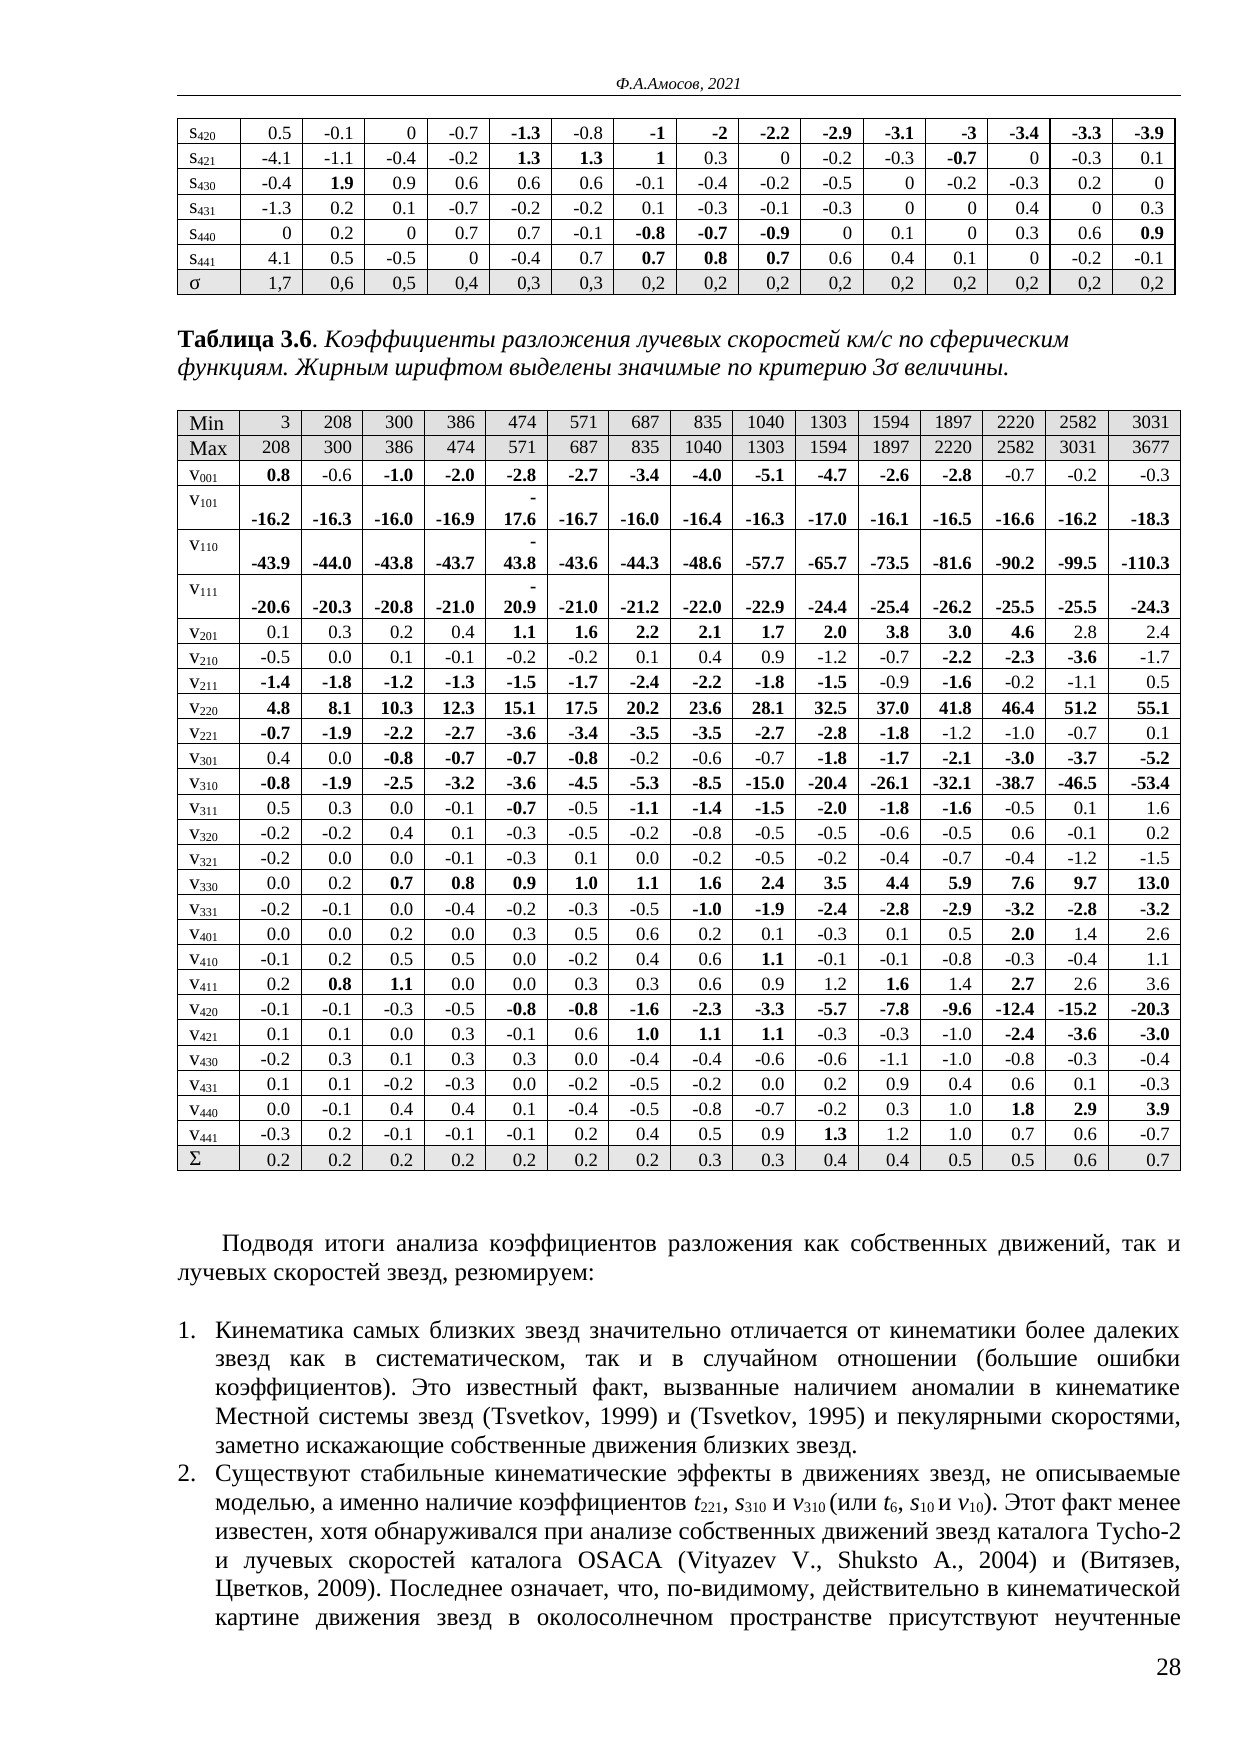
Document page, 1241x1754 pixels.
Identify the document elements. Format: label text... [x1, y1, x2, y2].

table_cell 0.1 [365, 195, 427, 218]
table_cell -3.6 [1046, 1020, 1108, 1044]
table_cell v330 [178, 870, 239, 894]
table_cell -38.7 [983, 769, 1045, 793]
table_cell 0.1 [302, 1020, 362, 1044]
table_cell -1.0 [921, 1020, 982, 1044]
table_cell 0.2 [548, 1121, 608, 1145]
table_cell -0.1 [425, 795, 485, 818]
table_cell -16.7 [548, 486, 608, 529]
table_cell -0.1 [1113, 245, 1174, 269]
table_cell -0.3 [425, 1071, 485, 1095]
table_cell 0.0 [609, 845, 670, 869]
table_cell -1.5 [1109, 845, 1180, 869]
table_cell -1.2 [796, 644, 858, 668]
table_cell 0.1 [302, 1071, 362, 1095]
table_cell -4.7 [796, 461, 858, 485]
table_cell -0.6 [671, 744, 732, 768]
table_cell 0.4 [240, 744, 301, 768]
table_cell -1.5 [733, 795, 795, 818]
table_cell -90.2 [983, 530, 1045, 573]
table_cell -0.4 [548, 1096, 608, 1120]
table_cell 2.0 [983, 920, 1045, 944]
table_cell 1,7 [241, 270, 302, 294]
table_cell 0.8 [240, 461, 301, 485]
table_cell 0.4 [988, 195, 1049, 218]
table_cell 0.1 [425, 820, 485, 844]
table_cell 0.1 [609, 644, 670, 668]
table_cell -0.1 [425, 845, 485, 869]
table_cell -1.3 [241, 195, 302, 218]
table_cell -0.7 [1046, 719, 1108, 743]
table_cell -2.2 [671, 669, 732, 693]
table_cell 0.1 [733, 920, 795, 944]
table_cell -3.5 [609, 719, 670, 743]
table_cell v410 [178, 945, 239, 969]
table_cell -0.1 [425, 644, 485, 668]
table_cell 0.8 [302, 970, 362, 994]
table_cell 0.1 [1046, 1071, 1108, 1095]
table_cell 0.0 [733, 1071, 795, 1095]
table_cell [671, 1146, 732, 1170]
table_cell 3.8 [859, 619, 920, 643]
table_cell 0,2 [739, 270, 800, 294]
table_cell 0.2 [303, 220, 364, 244]
table_cell 0 [428, 245, 489, 269]
table_cell 7.6 [983, 870, 1045, 894]
table_cell -0.7 [926, 144, 987, 168]
table_cell -0.5 [983, 795, 1045, 818]
table_cell -0.3 [677, 195, 738, 218]
table_cell 37.0 [859, 694, 920, 718]
table_cell 0.5 [240, 795, 301, 818]
table_cell 474 [425, 436, 485, 460]
table_cell -3.2 [983, 895, 1045, 919]
table_cell 0.9 [733, 644, 795, 668]
table_cell 1.4 [1046, 920, 1108, 944]
table_cell -1.5 [486, 669, 547, 693]
table_cell -0.1 [302, 995, 362, 1019]
table_cell -1.1 [609, 795, 670, 818]
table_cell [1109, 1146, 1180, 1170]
table_cell -0.7 [428, 119, 489, 143]
table_cell -1.4 [240, 669, 301, 693]
table_cell 0.6 [983, 1071, 1045, 1095]
table_cell -1.6 [921, 795, 982, 818]
table_cell -25.4 [859, 575, 920, 618]
table_cell -3.1 [864, 119, 925, 143]
table_cell 0.4 [609, 1121, 670, 1145]
table_cell 1.1 [609, 870, 670, 894]
table_cell 0 [1051, 195, 1112, 218]
table_cell -0.5 [609, 1096, 670, 1120]
table_cell -3.3 [1051, 119, 1112, 143]
table_header 3031 [1109, 411, 1180, 435]
table_cell 0.2 [302, 1121, 362, 1145]
table_cell s441 [178, 245, 240, 269]
table_cell 0.9 [859, 1071, 920, 1095]
table_cell 1.1 [363, 970, 424, 994]
table_cell 0.2 [363, 920, 424, 944]
table_cell 0.2 [796, 1071, 858, 1095]
table_cell 0.6 [428, 169, 489, 193]
table_cell -0.2 [1046, 461, 1108, 485]
table_cell -2.6 [859, 461, 920, 485]
table_cell -0.7 [486, 795, 547, 818]
table_cell -12.4 [983, 995, 1045, 1019]
table_cell -3.4 [548, 719, 608, 743]
table_cell 0.1 [240, 1071, 301, 1095]
table_cell -0.7 [733, 1096, 795, 1120]
table_cell 687 [548, 436, 608, 460]
table_cell -1.1 [1046, 669, 1108, 693]
table_cell v101 [178, 486, 239, 529]
table_header 1897 [921, 411, 982, 435]
table_cell 3.6 [1109, 970, 1180, 994]
table_cell -1.9 [302, 719, 362, 743]
table_cell -2.0 [425, 461, 485, 485]
table_cell -3.2 [425, 769, 485, 793]
table_cell -0.8 [548, 744, 608, 768]
table_cell 0.9 [1113, 220, 1174, 244]
table_cell 0.0 [486, 970, 547, 994]
table_cell -0.6 [733, 1046, 795, 1069]
table_cell 0.5 [1109, 669, 1180, 693]
table_cell 0 [1113, 169, 1174, 193]
table_cell -1.0 [921, 1046, 982, 1069]
table_cell 0.3 [609, 970, 670, 994]
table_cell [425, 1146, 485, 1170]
table_cell -15.0 [733, 769, 795, 793]
table_cell -0.3 [1109, 1071, 1180, 1095]
table_cell -0.2 [363, 1071, 424, 1095]
table_cell -0.4 [365, 144, 427, 168]
table_cell 0.1 [363, 644, 424, 668]
table_cell -0.1 [303, 119, 364, 143]
table_header 687 [609, 411, 670, 435]
table_cell -20.6 [240, 575, 301, 618]
table_cell 386 [363, 436, 424, 460]
table_cell 0.2 [303, 195, 364, 218]
table_cell 0,2 [864, 270, 925, 294]
table_cell -0.8 [671, 820, 732, 844]
table_cell -20.4 [796, 769, 858, 793]
table_cell -3.6 [486, 719, 547, 743]
table_cell -0.2 [240, 845, 301, 869]
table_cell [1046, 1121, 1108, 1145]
table_cell -0.8 [548, 995, 608, 1019]
table_cell -110.3 [1109, 530, 1180, 573]
table_cell 20.2 [609, 694, 670, 718]
table_cell 0.1 [1113, 144, 1174, 168]
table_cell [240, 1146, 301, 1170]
table_cell -2.8 [486, 461, 547, 485]
table_cell -0.2 [240, 820, 301, 844]
table_cell 2.6 [1109, 920, 1180, 944]
table_cell 2.2 [609, 619, 670, 643]
table_cell 0.0 [302, 644, 362, 668]
table_cell 0.5 [425, 945, 485, 969]
table_cell -0.8 [614, 220, 676, 244]
table_cell -1.9 [733, 895, 795, 919]
table_cell 1.1 [486, 619, 547, 643]
table_cell 0.0 [425, 970, 485, 994]
table_cell -2.2 [921, 644, 982, 668]
table_cell -1.0 [671, 895, 732, 919]
table_cell 0.0 [240, 920, 301, 944]
table_header 835 [671, 411, 732, 435]
table_cell v111 [178, 575, 239, 618]
table_cell -0.1 [302, 1096, 362, 1120]
table_cell -22.0 [671, 575, 732, 618]
table_cell v431 [178, 1071, 239, 1095]
table_header 1040 [733, 411, 795, 435]
table_cell 571 [486, 436, 547, 460]
table_cell -0.8 [921, 945, 982, 969]
table_cell -0.4 [241, 169, 302, 193]
table_cell -3.6 [486, 769, 547, 793]
table_cell 1.3 [490, 144, 551, 168]
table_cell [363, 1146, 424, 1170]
table_header 474 [486, 411, 547, 435]
table_cell -1.7 [548, 669, 608, 693]
table_cell -0.1 [425, 1121, 485, 1145]
table_cell 2.8 [1046, 619, 1108, 643]
table_cell -0.3 [859, 1020, 920, 1044]
table_cell 0.9 [365, 169, 427, 193]
table_cell -0.2 [548, 1071, 608, 1095]
table_cell -0.3 [548, 895, 608, 919]
table_cell -16.4 [671, 486, 732, 529]
table_cell v420 [178, 995, 239, 1019]
table_cell 0.2 [1051, 169, 1112, 193]
table_cell 4.1 [241, 245, 302, 269]
table_cell 0.1 [240, 1020, 301, 1044]
table_cell -0.3 [363, 995, 424, 1019]
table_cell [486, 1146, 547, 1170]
table_cell 0.0 [425, 920, 485, 944]
table_cell 0.3 [677, 144, 738, 168]
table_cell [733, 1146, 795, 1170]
table_cell -0.2 [240, 895, 301, 919]
table_cell -0.1 [552, 220, 613, 244]
table_cell -25.5 [983, 575, 1045, 618]
table_cell 46.4 [983, 694, 1045, 718]
table_cell 0.0 [548, 1046, 608, 1069]
table_cell -3.2 [1109, 895, 1180, 919]
table_cell -43.9 [240, 530, 301, 573]
table_cell -81.6 [921, 530, 982, 573]
table_cell 2.9 [1046, 1096, 1108, 1120]
table_cell -16.2 [1046, 486, 1108, 529]
table_cell 0 [864, 169, 925, 193]
table_cell -0.7 [240, 719, 301, 743]
table_cell 2.7 [983, 970, 1045, 994]
table_cell -0.3 [988, 169, 1049, 193]
table_cell -3.7 [1046, 744, 1108, 768]
table_cell -0.2 [609, 744, 670, 768]
table_cell -0.4 [859, 845, 920, 869]
table_cell 0.1 [1109, 719, 1180, 743]
table_cell 0.2 [1109, 820, 1180, 844]
table_cell -0.2 [548, 945, 608, 969]
table_cell 0.7 [552, 245, 613, 269]
table_cell s430 [178, 169, 240, 193]
table_cell -0.8 [671, 1096, 732, 1120]
table_cell 1.3 [552, 144, 613, 168]
table_cell 28.1 [733, 694, 795, 718]
table_cell -2.4 [796, 895, 858, 919]
list Кинематика самых близких звезд значительно отличается от кинематики более далеких звезд как в систематическом, так и в случайном отношении (большие ошибки коэффициентов). Это известный факт, вызванные наличием аномалии в кинематике Местной системы звезд (Tsvetkov, 1999) и (Tsvetkov, 1995) и пекулярными скоростями, заметно искажающие собственные движения близких звезд. [177, 1315, 1181, 1458]
table_cell v401 [178, 920, 239, 944]
table_cell 0,2 [1113, 270, 1174, 294]
table_cell -16.3 [733, 486, 795, 529]
table_cell -0.4 [1046, 945, 1108, 969]
table_cell 0.4 [363, 1096, 424, 1120]
table_cell -0.8 [240, 769, 301, 793]
table_cell -1.2 [921, 719, 982, 743]
table_cell -0.8 [983, 1046, 1045, 1069]
table_cell 0.5 [363, 945, 424, 969]
table_cell 2.4 [1109, 619, 1180, 643]
table_cell -0.3 [796, 920, 858, 944]
table_header 3 [240, 411, 301, 435]
table_cell -0.2 [671, 845, 732, 869]
table_cell -43.6 [548, 530, 608, 573]
table_cell 0.5 [303, 245, 364, 269]
table_cell 1.0 [548, 870, 608, 894]
table_cell 0.1 [859, 920, 920, 944]
table_cell 55.1 [1109, 694, 1180, 718]
table_cell 3.5 [796, 870, 858, 894]
table_cell 0.0 [302, 845, 362, 869]
table_cell -16.1 [859, 486, 920, 529]
table_cell 0.6 [552, 169, 613, 193]
table_cell 1.2 [859, 1121, 920, 1145]
table_cell 0,2 [614, 270, 676, 294]
table_cell 0.6 [1051, 220, 1112, 244]
table_cell 1.1 [733, 945, 795, 969]
table_cell -26.2 [921, 575, 982, 618]
table_cell -53.4 [1109, 769, 1180, 793]
table_cell 0.3 [859, 1096, 920, 1120]
table_cell 0.9 [733, 970, 795, 994]
table_cell v311 [178, 795, 239, 818]
table_cell 0.1 [486, 1096, 547, 1120]
text Подводя итоги анализа коэффициентов разложения как собственных движений, так и лучевых скоростей звезд, резюмируем: [177, 1228, 1181, 1286]
table_cell Max [178, 436, 239, 460]
table_cell -1.2 [363, 669, 424, 693]
table_cell 1.1 [1109, 945, 1180, 969]
table_cell 0.3 [302, 1046, 362, 1069]
table_cell v301 [178, 744, 239, 768]
table_cell -1.7 [859, 744, 920, 768]
table_cell -2.1 [921, 744, 982, 768]
table_cell v110 [178, 530, 239, 573]
table_cell -0.9 [739, 220, 800, 244]
table_cell -0.5 [609, 895, 670, 919]
table_cell -0.2 [1051, 245, 1112, 269]
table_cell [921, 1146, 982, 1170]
table_cell -0.2 [926, 169, 987, 193]
table_cell 0.2 [363, 619, 424, 643]
table_cell 0.7 [614, 245, 676, 269]
table_cell 0,3 [490, 270, 551, 294]
table_cell -16.3 [302, 486, 362, 529]
table_cell 0.1 [614, 195, 676, 218]
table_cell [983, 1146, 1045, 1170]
table_cell v211 [178, 669, 239, 693]
table_cell -20.3 [1109, 995, 1180, 1019]
table_cell -1.4 [671, 795, 732, 818]
table_cell 2.0 [796, 619, 858, 643]
table_cell 0.3 [486, 1046, 547, 1069]
table_cell -1.2 [1046, 845, 1108, 869]
table_cell -2.4 [983, 1020, 1045, 1044]
table_cell -3.5 [671, 719, 732, 743]
table_cell 0.2 [302, 945, 362, 969]
table_cell 0,2 [988, 270, 1049, 294]
table_cell -0.5 [921, 820, 982, 844]
table_cell 0.0 [240, 870, 301, 894]
table_cell -0.1 [796, 945, 858, 969]
table_cell 2.6 [1046, 970, 1108, 994]
table_cell 208 [240, 436, 301, 460]
table_cell 0.7 [363, 870, 424, 894]
table_cell 0.7 [739, 245, 800, 269]
table_cell 51.2 [1046, 694, 1108, 718]
table_cell 1303 [733, 436, 795, 460]
table_cell -57.7 [733, 530, 795, 573]
table_cell -2.3 [983, 644, 1045, 668]
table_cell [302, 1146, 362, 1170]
table_cell -43.8 [363, 530, 424, 573]
table_cell 0.4 [864, 245, 925, 269]
table_cell -0.5 [796, 820, 858, 844]
table_cell 0.3 [425, 1046, 485, 1069]
table_cell 9.7 [1046, 870, 1108, 894]
table_cell 0.5 [241, 119, 302, 143]
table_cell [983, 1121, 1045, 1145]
table_cell v321 [178, 845, 239, 869]
table_cell -22.9 [733, 575, 795, 618]
table_cell -1.9 [302, 769, 362, 793]
table_cell 835 [609, 436, 670, 460]
table_cell -16.2 [240, 486, 301, 529]
table_cell 0 [926, 220, 987, 244]
table_cell -0.7 [921, 845, 982, 869]
table_cell -21.2 [609, 575, 670, 618]
table_cell 0.5 [921, 920, 982, 944]
table_cell 0,2 [801, 270, 863, 294]
table_cell -2.2 [739, 119, 800, 143]
table_cell 0,4 [428, 270, 489, 294]
table_cell -44.3 [609, 530, 670, 573]
table_cell -2 [677, 119, 738, 143]
table_cell -1.6 [609, 995, 670, 1019]
table_cell 0.6 [801, 245, 863, 269]
table_cell 1.0 [921, 1121, 982, 1145]
table_cell -0.1 [739, 195, 800, 218]
table_cell 300 [302, 436, 362, 460]
table_cell -7.8 [859, 995, 920, 1019]
table_cell v210 [178, 644, 239, 668]
table_cell -0.2 [739, 169, 800, 193]
table_cell 0 [988, 144, 1049, 168]
table_cell v441 [178, 1121, 239, 1145]
table_cell -0.5 [365, 245, 427, 269]
table_header 1303 [796, 411, 858, 435]
table_cell -21.0 [425, 575, 485, 618]
table_cell -0.4 [677, 169, 738, 193]
table_cell s440 [178, 220, 240, 244]
table_cell -20.3 [302, 575, 362, 618]
table_cell -5.7 [796, 995, 858, 1019]
table_cell 0.3 [548, 970, 608, 994]
table_cell -0.2 [490, 195, 551, 218]
table_cell -0.3 [1109, 461, 1180, 485]
table_cell 1.3 [796, 1121, 858, 1145]
table_cell 8.1 [302, 694, 362, 718]
table_cell -24.3 [1109, 575, 1180, 618]
table_cell -2.0 [796, 795, 858, 818]
table_cell -0.7 [428, 195, 489, 218]
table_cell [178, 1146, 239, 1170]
table_cell -0.5 [548, 820, 608, 844]
table_cell -0.1 [363, 1121, 424, 1145]
table_cell 0 [365, 220, 427, 244]
table_cell -20.9 [486, 575, 547, 618]
text Таблица 3.6. Коэффициенты разложения лучевых скоростей км/с по сферическим функциям. Жирным шрифтом выделены значимые по критерию 3σ величины. [177, 324, 1181, 381]
table_cell -0.6 [302, 461, 362, 485]
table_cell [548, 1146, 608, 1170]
table_cell 1.4 [921, 970, 982, 994]
table_cell s421 [178, 144, 240, 168]
table_cell 4.4 [859, 870, 920, 894]
table_cell 1.9 [303, 169, 364, 193]
table_cell v331 [178, 895, 239, 919]
table_cell 0.2 [240, 970, 301, 994]
table_cell -0.3 [1046, 1046, 1108, 1069]
table_cell -16.9 [425, 486, 485, 529]
table_cell -0.3 [983, 945, 1045, 969]
table_cell 3677 [1109, 436, 1180, 460]
table_cell -0.1 [240, 945, 301, 969]
table_header 1594 [859, 411, 920, 435]
table_cell -0.3 [240, 1121, 301, 1145]
table_cell 0 [864, 195, 925, 218]
table_cell 1897 [859, 436, 920, 460]
table_cell 0.9 [733, 1121, 795, 1145]
table_cell -0.7 [733, 744, 795, 768]
table_cell -16.5 [921, 486, 982, 529]
table_cell 3.0 [921, 619, 982, 643]
table_cell 0.1 [548, 845, 608, 869]
table_cell -0.5 [733, 820, 795, 844]
table_cell 0.7 [428, 220, 489, 244]
table_cell 0.0 [363, 845, 424, 869]
table_cell -3.9 [1113, 119, 1174, 143]
table_cell 1.6 [1109, 795, 1180, 818]
table_cell -2.8 [1046, 895, 1108, 919]
table_cell 0,2 [926, 270, 987, 294]
table_cell -1.8 [859, 795, 920, 818]
table_cell 0.3 [302, 795, 362, 818]
table_cell -0.1 [486, 1121, 547, 1145]
table_cell 1.7 [733, 619, 795, 643]
table_cell -2.5 [363, 769, 424, 793]
table_header 2582 [1046, 411, 1108, 435]
table_cell -0.3 [801, 195, 863, 218]
table_cell -0.7 [486, 744, 547, 768]
table_cell -0.7 [859, 644, 920, 668]
table_cell 1.8 [983, 1096, 1045, 1120]
table_cell -1.6 [921, 669, 982, 693]
table_cell 0.0 [486, 945, 547, 969]
table_cell -0.2 [486, 895, 547, 919]
table_cell -0.7 [983, 461, 1045, 485]
table_cell -0.3 [796, 1020, 858, 1044]
table_cell 0.6 [490, 169, 551, 193]
table_cell -0.5 [548, 795, 608, 818]
table_cell -32.1 [921, 769, 982, 793]
table_cell -0.4 [1109, 1046, 1180, 1069]
table_cell 17.5 [548, 694, 608, 718]
table_cell -1.8 [796, 744, 858, 768]
table_cell -0.8 [486, 995, 547, 1019]
table_cell 0.2 [302, 870, 362, 894]
table_cell -3.0 [1109, 1020, 1180, 1044]
table_header 571 [548, 411, 608, 435]
table_cell -4.0 [671, 461, 732, 485]
table_cell -0.1 [240, 995, 301, 1019]
table_cell -17.0 [796, 486, 858, 529]
table_cell 0.6 [671, 945, 732, 969]
table_cell 0.0 [363, 1020, 424, 1044]
table_cell 1.6 [548, 619, 608, 643]
table_cell -0.5 [425, 995, 485, 1019]
table_cell v430 [178, 1046, 239, 1069]
table_cell -1.8 [859, 719, 920, 743]
table_cell -0.1 [614, 169, 676, 193]
table_cell 0.4 [671, 644, 732, 668]
table_cell -5.1 [733, 461, 795, 485]
table_cell -1 [614, 119, 676, 143]
table_cell -0.2 [428, 144, 489, 168]
table_cell -0.7 [425, 744, 485, 768]
table_cell 0,3 [552, 270, 613, 294]
table_cell v201 [178, 619, 239, 643]
table_cell -4.5 [548, 769, 608, 793]
table_cell -24.4 [796, 575, 858, 618]
table_cell -2.3 [671, 995, 732, 1019]
table_cell 2582 [983, 436, 1045, 460]
table_cell -2.2 [363, 719, 424, 743]
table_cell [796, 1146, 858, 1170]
table_cell 41.8 [921, 694, 982, 718]
table_cell -0.2 [240, 1046, 301, 1069]
table_cell 0.4 [609, 945, 670, 969]
table_cell 4.8 [240, 694, 301, 718]
table_cell 0.7 [490, 220, 551, 244]
table_cell -18.3 [1109, 486, 1180, 529]
table_cell 0.6 [609, 920, 670, 944]
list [177, 1458, 1181, 1631]
table_cell -0.9 [859, 669, 920, 693]
table_cell -20.8 [363, 575, 424, 618]
table_cell -2.8 [796, 719, 858, 743]
table_cell -0.5 [733, 845, 795, 869]
table_cell 0,5 [365, 270, 427, 294]
table_cell -48.6 [671, 530, 732, 573]
table_cell 0.5 [671, 1121, 732, 1145]
table_cell 13.0 [1109, 870, 1180, 894]
table_cell -0.2 [548, 644, 608, 668]
table_cell 0.0 [302, 744, 362, 768]
table_cell -5.2 [1109, 744, 1180, 768]
table_cell -2.7 [733, 719, 795, 743]
table_cell -3 [926, 119, 987, 143]
table_cell 0.3 [486, 920, 547, 944]
table_cell 0.4 [425, 619, 485, 643]
table_cell -16.6 [983, 486, 1045, 529]
table_cell -44.0 [302, 530, 362, 573]
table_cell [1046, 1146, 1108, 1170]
table_cell 0.6 [671, 970, 732, 994]
table_header Min [178, 411, 239, 435]
table_cell 1.2 [796, 970, 858, 994]
table_cell 0.0 [302, 920, 362, 944]
table_cell -3.6 [1046, 644, 1108, 668]
table_cell -1.3 [425, 669, 485, 693]
table_cell v440 [178, 1096, 239, 1120]
table_cell s420 [178, 119, 240, 143]
table_cell s431 [178, 195, 240, 218]
table_cell -2.8 [921, 461, 982, 485]
table_cell 0.3 [425, 1020, 485, 1044]
table_cell -26.1 [859, 769, 920, 793]
table_cell 0.0 [240, 1096, 301, 1120]
table_cell -1.1 [859, 1046, 920, 1069]
table_cell v411 [178, 970, 239, 994]
table_cell 1594 [796, 436, 858, 460]
table_cell 0,2 [1051, 270, 1112, 294]
table_cell 0.2 [671, 920, 732, 944]
table_cell 0.4 [425, 1096, 485, 1120]
table_cell v310 [178, 769, 239, 793]
table_cell -43.7 [425, 530, 485, 573]
table_cell 1.6 [859, 970, 920, 994]
table_cell -2.4 [609, 669, 670, 693]
table_cell 0.1 [240, 619, 301, 643]
table_cell -0.5 [609, 1071, 670, 1095]
table_cell 1.1 [671, 1020, 732, 1044]
table_cell 0.5 [548, 920, 608, 944]
table_cell -1.7 [1109, 644, 1180, 668]
table_cell 0 [739, 144, 800, 168]
table_cell -17.6 [486, 486, 547, 529]
table_cell -0.1 [859, 945, 920, 969]
table_header 386 [425, 411, 485, 435]
table_cell -0.3 [1051, 144, 1112, 168]
table_cell 0.0 [363, 895, 424, 919]
table_cell -1.1 [303, 144, 364, 168]
table_cell -0.2 [796, 845, 858, 869]
table_cell -0.2 [302, 820, 362, 844]
table_cell 1.6 [671, 870, 732, 894]
table_cell -0.2 [983, 669, 1045, 693]
table_cell -21.0 [548, 575, 608, 618]
table_header 300 [363, 411, 424, 435]
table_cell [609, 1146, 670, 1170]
table_cell 5.9 [921, 870, 982, 894]
table_cell -2.7 [548, 461, 608, 485]
table_cell -15.2 [1046, 995, 1108, 1019]
table_cell -0.8 [552, 119, 613, 143]
table_cell 0 [241, 220, 302, 244]
table_cell -46.5 [1046, 769, 1108, 793]
table_cell 12.3 [425, 694, 485, 718]
table_cell 0.0 [363, 795, 424, 818]
table_cell 0.8 [677, 245, 738, 269]
table_cell v220 [178, 694, 239, 718]
table_cell v001 [178, 461, 239, 485]
table_cell -1.5 [796, 669, 858, 693]
table_cell 0,2 [677, 270, 738, 294]
table_cell 0 [365, 119, 427, 143]
table_cell -16.0 [363, 486, 424, 529]
table_cell -0.2 [486, 644, 547, 668]
table_cell -0.8 [363, 744, 424, 768]
table_cell -0.3 [486, 845, 547, 869]
table_cell v421 [178, 1020, 239, 1044]
table_cell -0.4 [983, 845, 1045, 869]
table_cell v320 [178, 820, 239, 844]
table_cell -3.4 [609, 461, 670, 485]
table_cell -25.5 [1046, 575, 1108, 618]
table_cell -3.4 [988, 119, 1049, 143]
table_cell 0.1 [926, 245, 987, 269]
table_cell 2.1 [671, 619, 732, 643]
table_cell 0.0 [486, 1071, 547, 1095]
table_cell 0 [926, 195, 987, 218]
table_cell 23.6 [671, 694, 732, 718]
table_cell 1.1 [733, 1020, 795, 1044]
table_cell -65.7 [796, 530, 858, 573]
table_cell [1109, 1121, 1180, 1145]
table_cell -2.9 [921, 895, 982, 919]
table_cell -0.2 [609, 820, 670, 844]
table_cell -0.2 [671, 1071, 732, 1095]
table_cell -0.1 [486, 1020, 547, 1044]
table_cell 0.1 [363, 1046, 424, 1069]
table_cell -3.0 [983, 744, 1045, 768]
table_cell 0 [988, 245, 1049, 269]
table_cell -0.3 [486, 820, 547, 844]
table_cell 15.1 [486, 694, 547, 718]
table_cell -0.5 [240, 644, 301, 668]
table_cell -1.0 [983, 719, 1045, 743]
table_cell -16.0 [609, 486, 670, 529]
table_cell -8.5 [671, 769, 732, 793]
table_cell -73.5 [859, 530, 920, 573]
table_cell 0,6 [303, 270, 364, 294]
table_cell -0.5 [801, 169, 863, 193]
table_cell v221 [178, 719, 239, 743]
table_cell -0.1 [1046, 820, 1108, 844]
table_cell -0.1 [302, 895, 362, 919]
table_cell -1.0 [363, 461, 424, 485]
table_cell -0.6 [859, 820, 920, 844]
table_cell 0.3 [302, 619, 362, 643]
table_cell -9.6 [921, 995, 982, 1019]
table_cell -1.8 [733, 669, 795, 693]
table_cell 0.1 [1046, 795, 1108, 818]
table_cell 3031 [1046, 436, 1108, 460]
table_cell 0.4 [921, 1071, 982, 1095]
table_header 2220 [983, 411, 1045, 435]
table_cell -1.3 [490, 119, 551, 143]
table_cell -3.3 [733, 995, 795, 1019]
table_cell -43.8 [486, 530, 547, 573]
table_cell 0.4 [363, 820, 424, 844]
table_cell -4.1 [241, 144, 302, 168]
table_cell -0.4 [490, 245, 551, 269]
table_cell 0.1 [864, 220, 925, 244]
table_cell 4.6 [983, 619, 1045, 643]
table_cell 0.6 [548, 1020, 608, 1044]
table_header 208 [302, 411, 362, 435]
table_cell -0.3 [864, 144, 925, 168]
table_cell -0.7 [677, 220, 738, 244]
table_cell 2.4 [733, 870, 795, 894]
table_cell 0.9 [486, 870, 547, 894]
table_cell 32.5 [796, 694, 858, 718]
table_cell -0.6 [796, 1046, 858, 1069]
table_cell -2.7 [425, 719, 485, 743]
table_cell -0.4 [425, 895, 485, 919]
table_cell 2220 [921, 436, 982, 460]
table_cell 1 [614, 144, 676, 168]
table_cell -1.8 [302, 669, 362, 693]
table_cell 1.0 [921, 1096, 982, 1120]
table_cell 0 [801, 220, 863, 244]
table_cell 0.8 [425, 870, 485, 894]
table_cell -0.4 [609, 1046, 670, 1069]
table_cell 0.6 [983, 820, 1045, 844]
table_cell -0.2 [552, 195, 613, 218]
table_cell 10.3 [363, 694, 424, 718]
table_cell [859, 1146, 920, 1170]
table_cell σ [178, 270, 240, 294]
table_cell -5.3 [609, 769, 670, 793]
table_cell -0.2 [796, 1096, 858, 1120]
table_cell 0.3 [1113, 195, 1174, 218]
table_cell 0.3 [988, 220, 1049, 244]
table_cell -99.5 [1046, 530, 1108, 573]
table_cell -2.9 [801, 119, 863, 143]
table_cell 1040 [671, 436, 732, 460]
table_cell 1.0 [609, 1020, 670, 1044]
table_cell -0.4 [671, 1046, 732, 1069]
table_cell -0.2 [801, 144, 863, 168]
table_cell -2.8 [859, 895, 920, 919]
table_cell 3.9 [1109, 1096, 1180, 1120]
